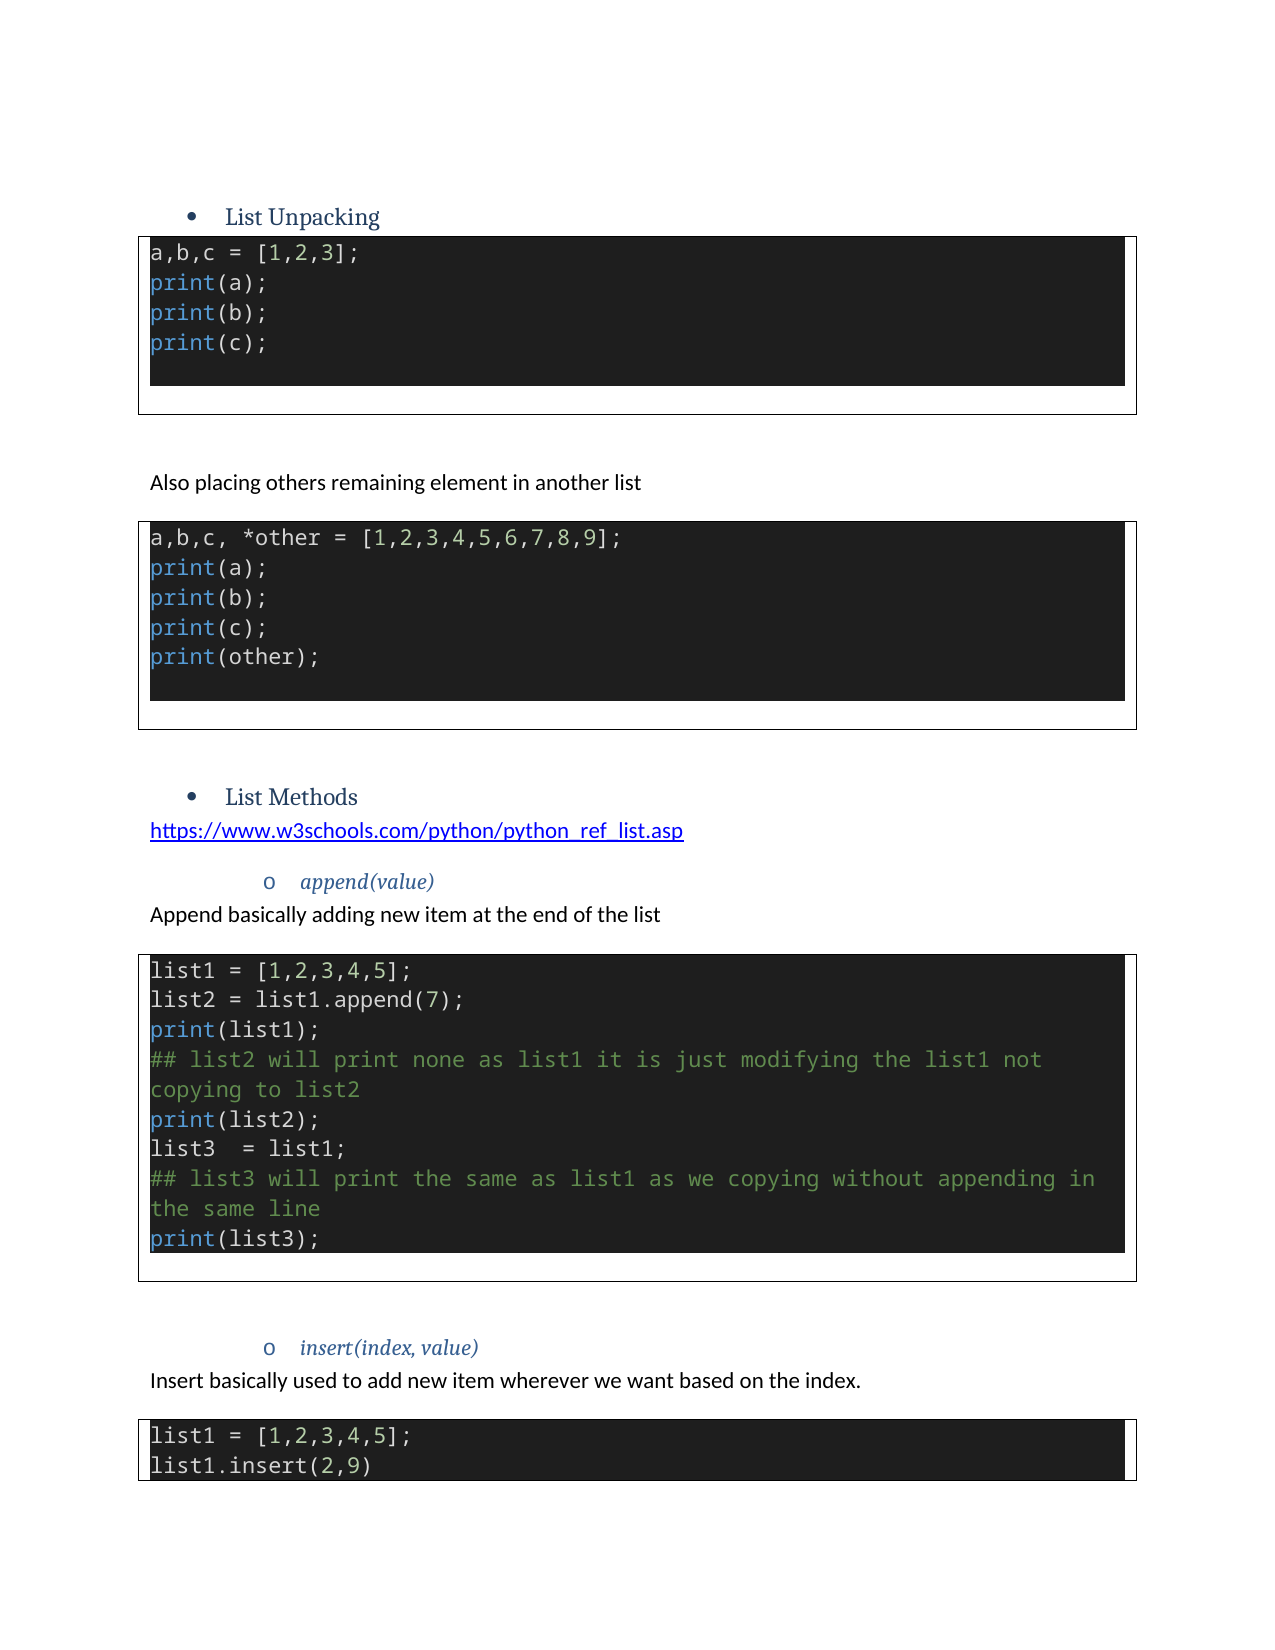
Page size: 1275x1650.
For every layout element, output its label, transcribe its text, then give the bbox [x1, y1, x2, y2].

table_header a,b,c, *other = [1,2,3,4,5,6,7,8,9]; print(a); print(b); print(c); print(other); [139, 522, 1136, 729]
text Also placing others remaining element in another list [150, 468, 1125, 496]
table_header list1 = [1,2,3,4,5]; list2 = list1.append(7); print(list1); ## list2 will print none as list1 it is just modifying the list1 not copying to list2 print(list2); list3 = list1; ## list3 will print the same as list1 as we copying without appending in the same line print(list3); [139, 955, 1136, 1281]
text https://www.w3schools.com/python/python_ref_list.asp [150, 816, 1125, 844]
text Append basically adding new item at the end of the list [150, 901, 1125, 929]
text Insert basically used to add new item wherever we want based on the index. [150, 1366, 1125, 1394]
subtitle insert(index, value) [262, 1335, 1125, 1362]
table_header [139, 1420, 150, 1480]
subtitle List Methods [187, 783, 1125, 812]
subtitle List Unpacking [187, 203, 1125, 232]
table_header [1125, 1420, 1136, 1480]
table_header a,b,c = [1,2,3]; print(a); print(b); print(c); [139, 237, 1136, 414]
subtitle append(value) [262, 869, 1125, 897]
